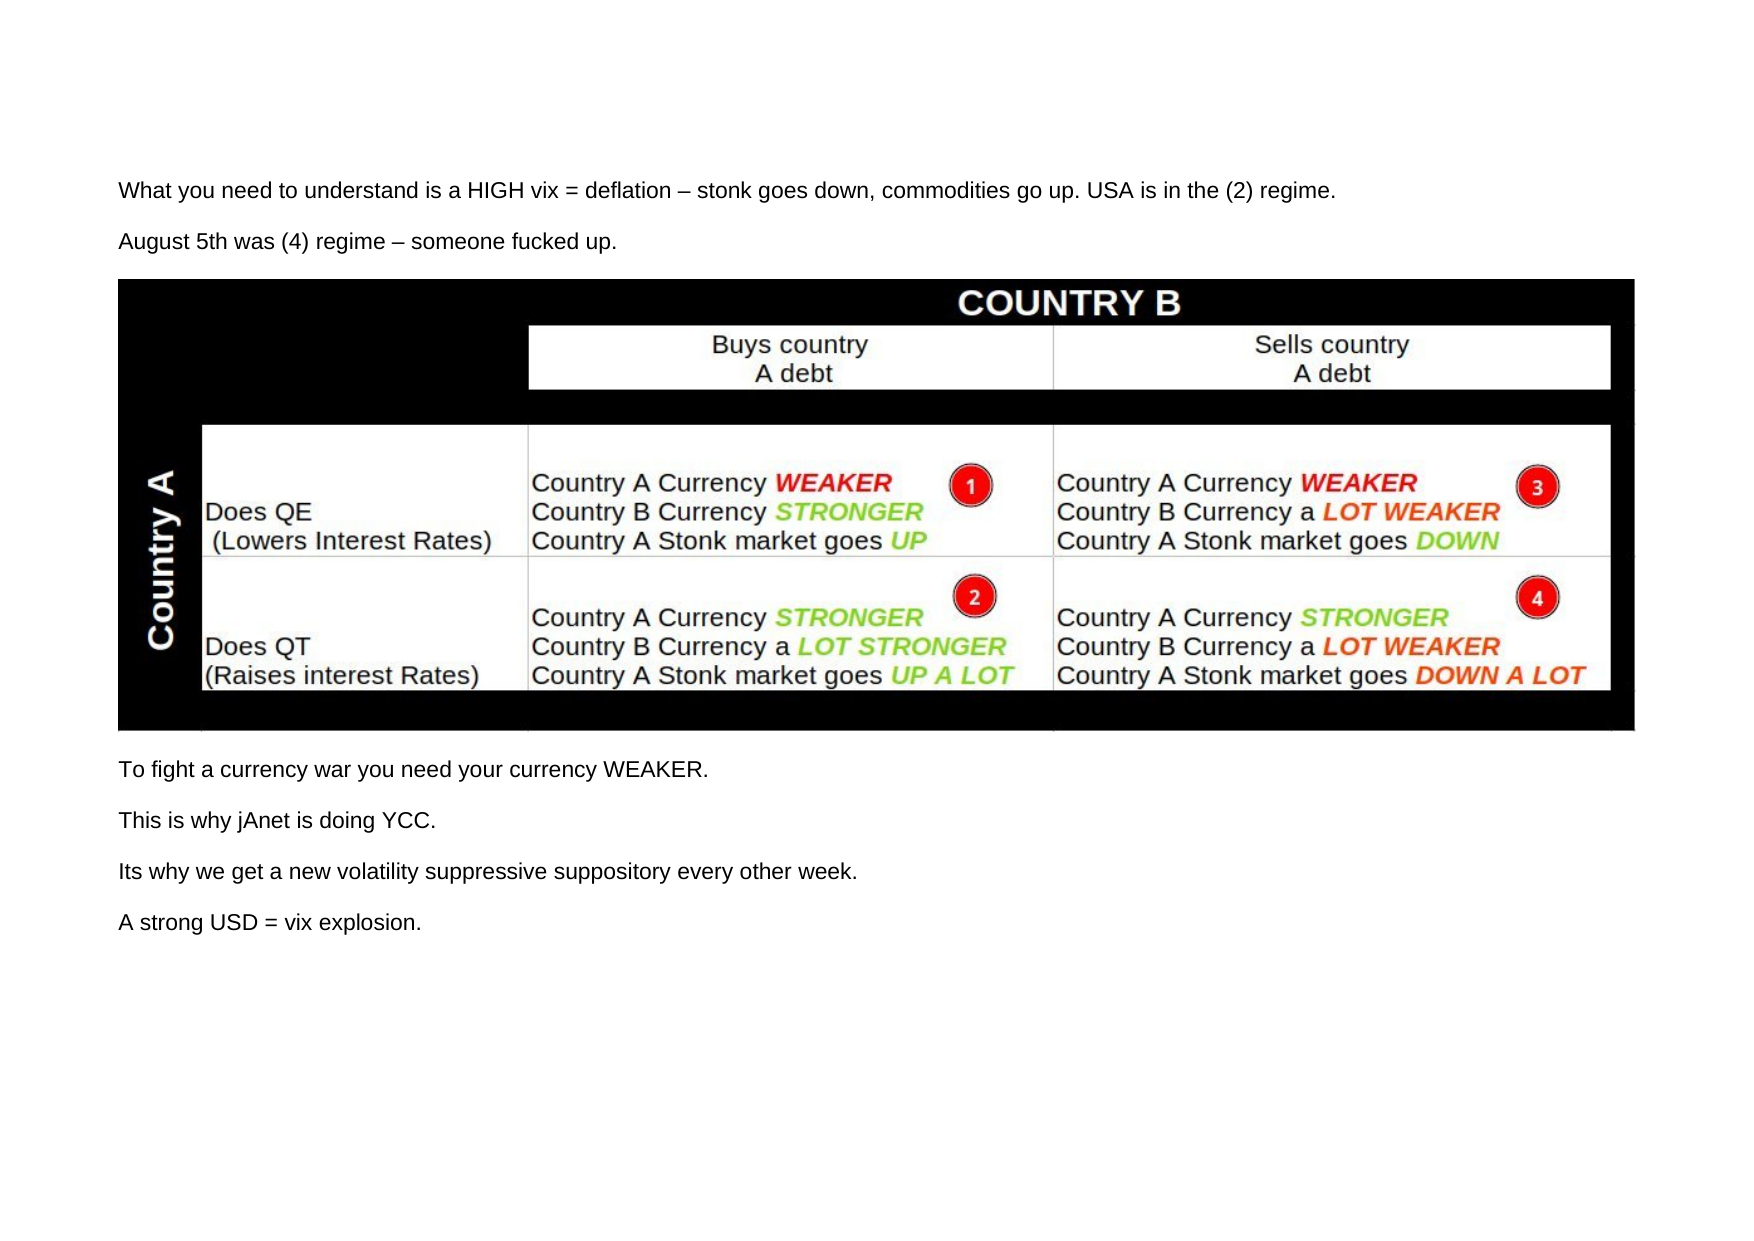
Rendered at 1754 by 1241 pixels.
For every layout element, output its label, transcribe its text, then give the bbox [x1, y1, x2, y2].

picture [118, 279, 1636, 732]
text To fight a currency war you need your currency WEAKER. [118, 756, 1636, 783]
text August 5th was (4) regime – someone fucked up. [118, 228, 1636, 254]
text This is why jAnet is doing YCC. [118, 807, 1636, 834]
text What you need to understand is a HIGH vix = deflation – stonk goes down, commodities go up. USA is in the (2) regime. [118, 177, 1636, 203]
text A strong USD = vix explosion. [118, 909, 1636, 936]
text Its why we get a new volatility suppressive suppository every other week. [118, 858, 1636, 885]
